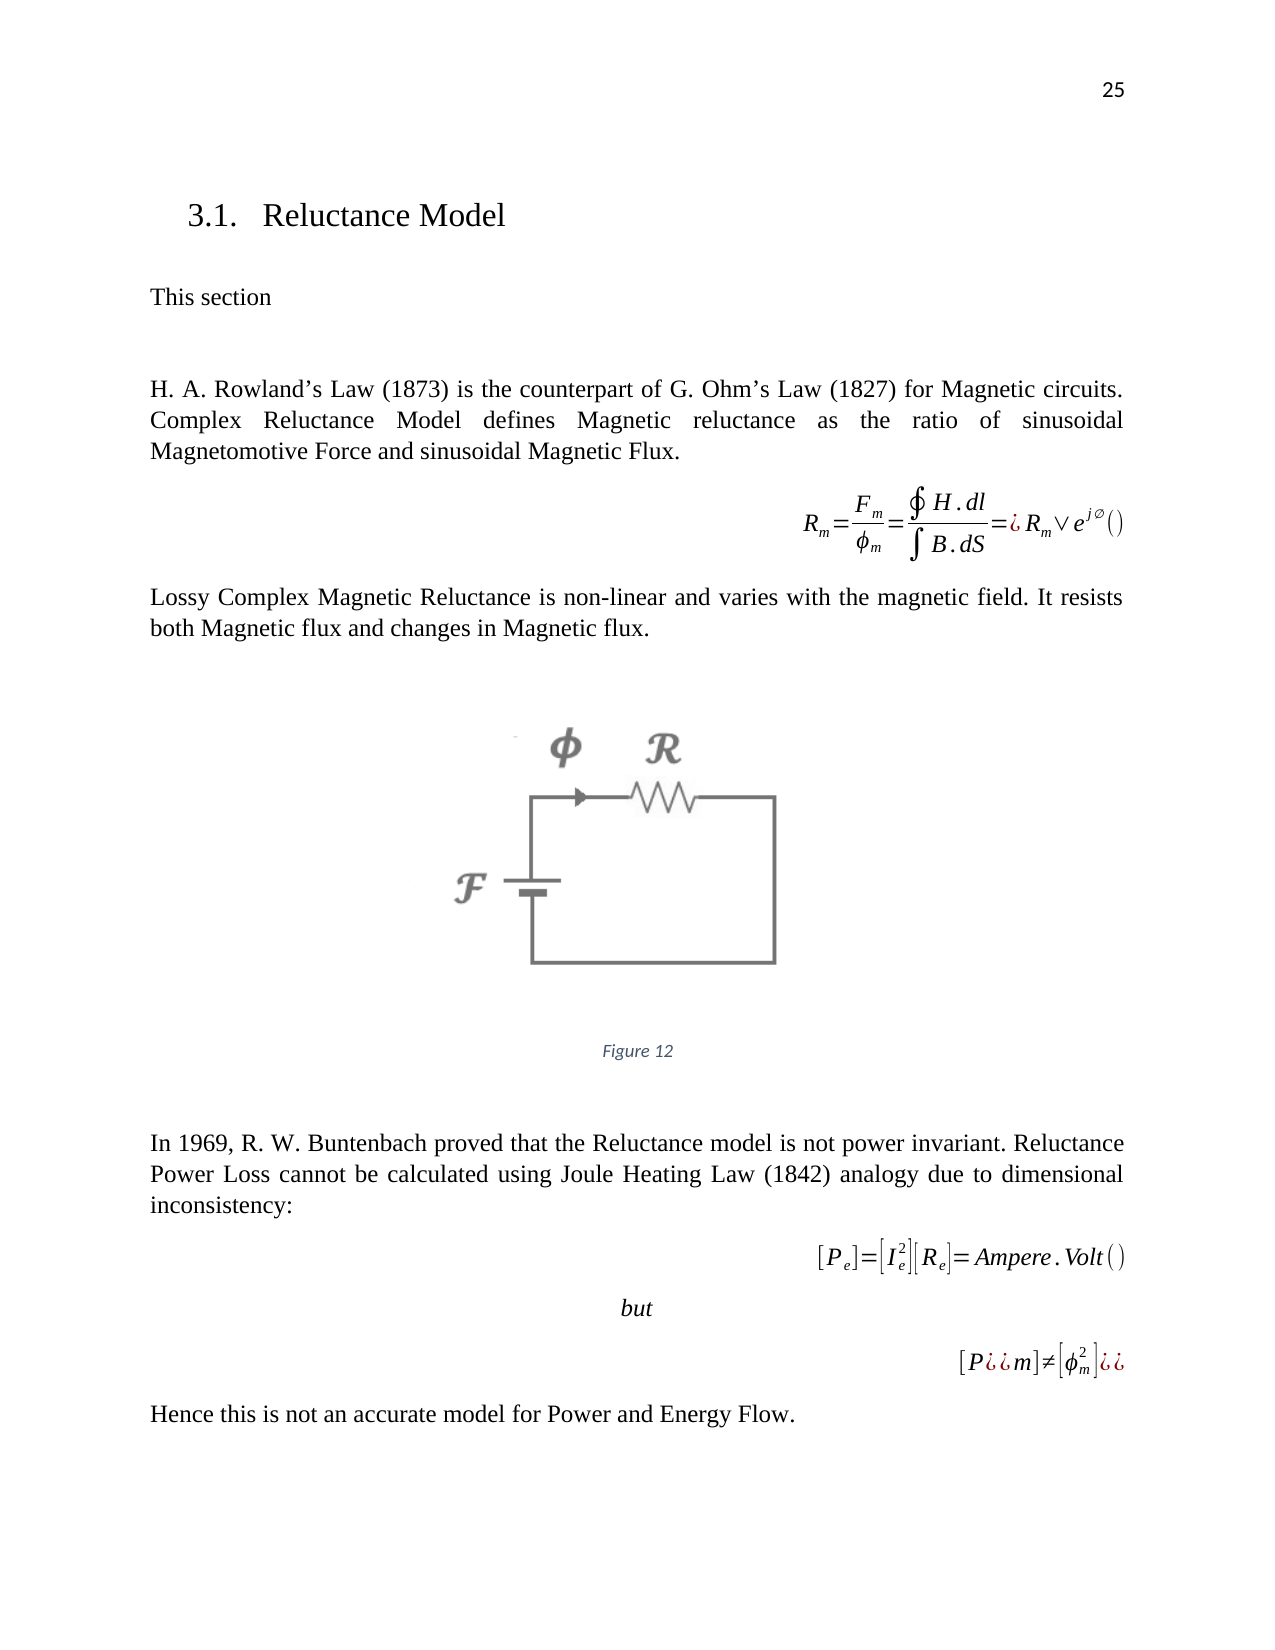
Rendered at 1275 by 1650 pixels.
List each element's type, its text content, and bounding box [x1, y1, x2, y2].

text H. A. Rowland’s Law (1873) is the counterpart of G. Ohm’s Law (1827) for Magnetic circuits. Complex Reluctance Model defines Magnetic reluctance as the ratio of sinusoidal Magnetomotive Force and sinusoidal Magnetic Flux. [150, 374, 1125, 465]
text Lossy Complex Magnetic Reluctance is non-linear and varies with the magnetic field. It resists both Magnetic flux and changes in Magnetic flux. [150, 582, 1125, 642]
text Hence this is not an accurate model for Power and Energy Flow. [150, 1399, 1125, 1428]
text In 1969, R. W. Buntenbach proved that the Reluctance model is not power invariant. Reluctance Power Loss cannot be calculated using Joule Heating Law (1842) analogy due to dimensional inconsistency: [150, 1128, 1125, 1219]
text This section [150, 282, 1125, 310]
subtitle Reluctance Model [187, 195, 1125, 233]
